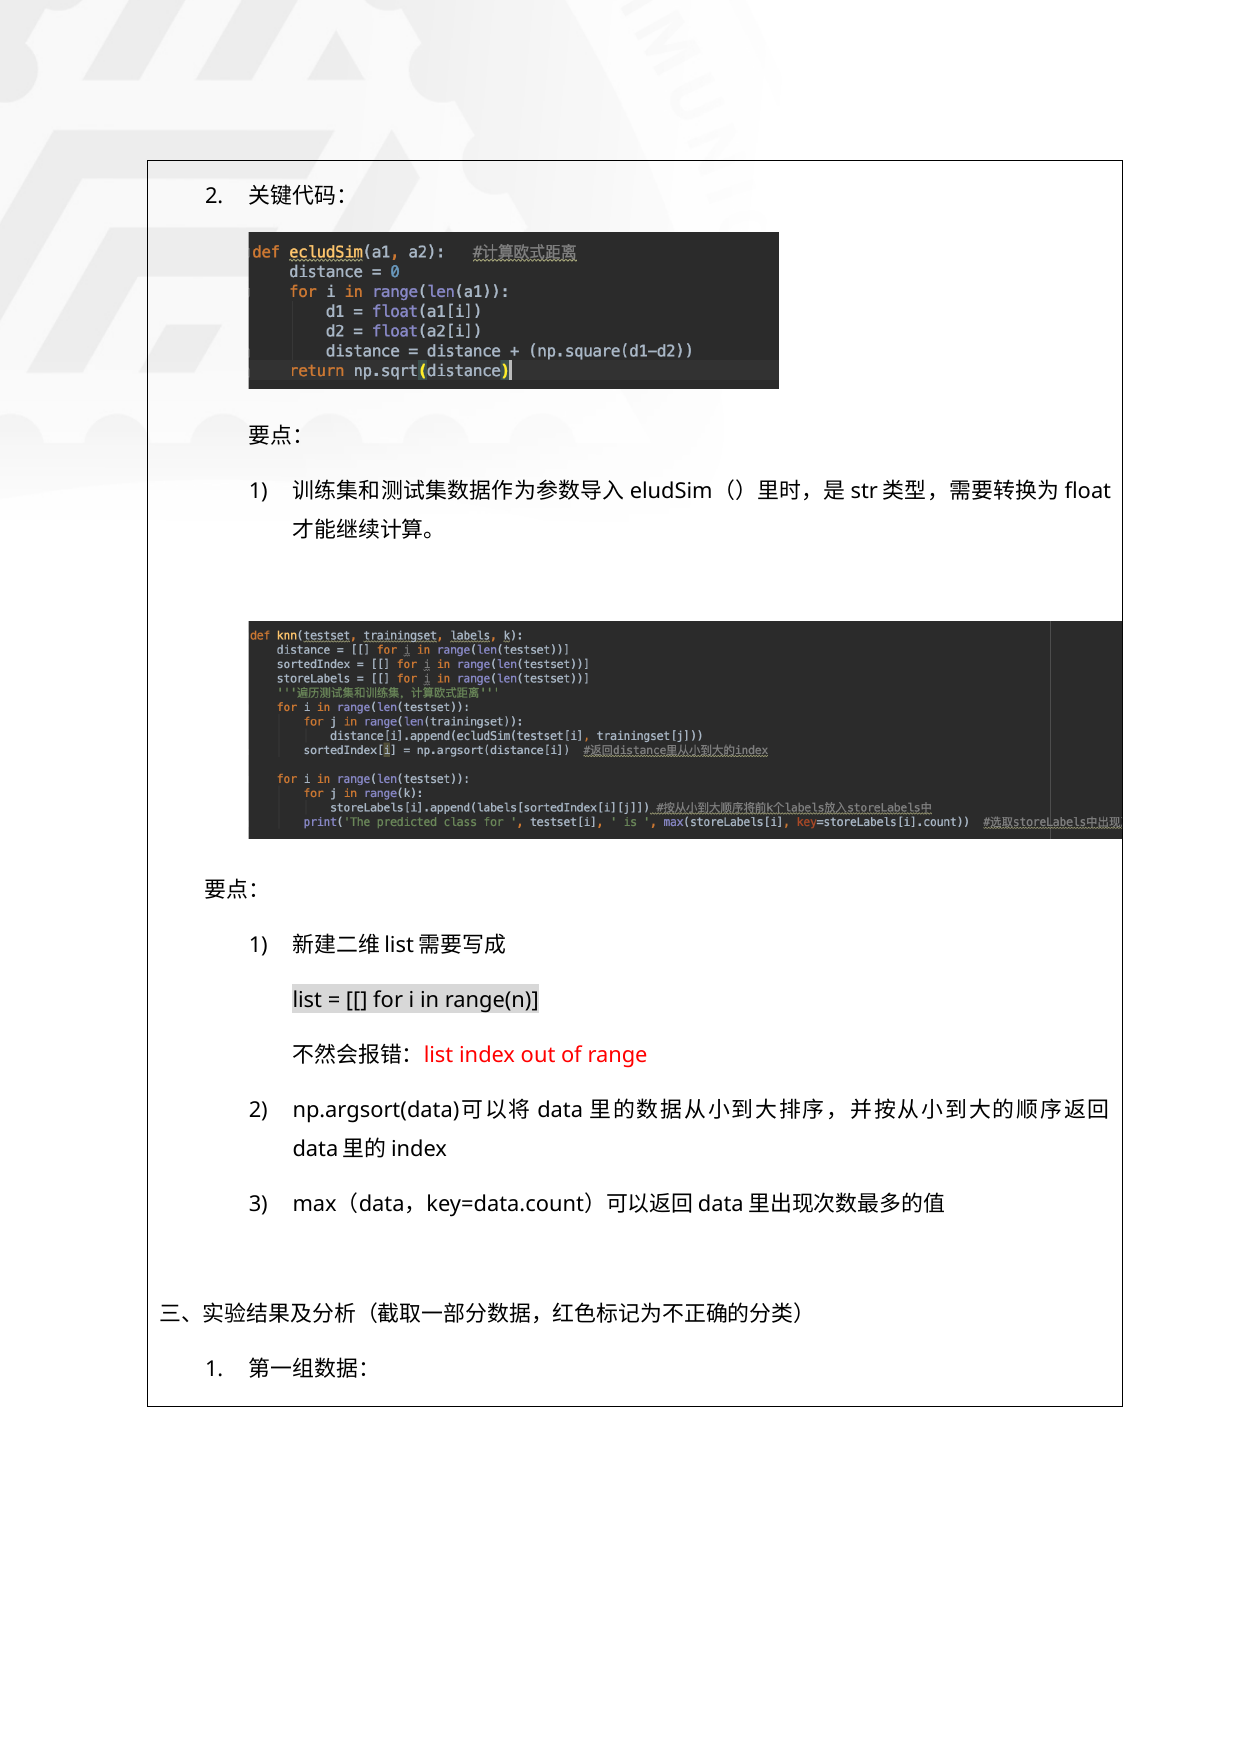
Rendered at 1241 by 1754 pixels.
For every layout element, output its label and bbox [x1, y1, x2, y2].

picture [248, 232, 779, 389]
picture [248, 621, 1123, 839]
table_header [148, 161, 1122, 1406]
picture [0, 0, 879, 522]
